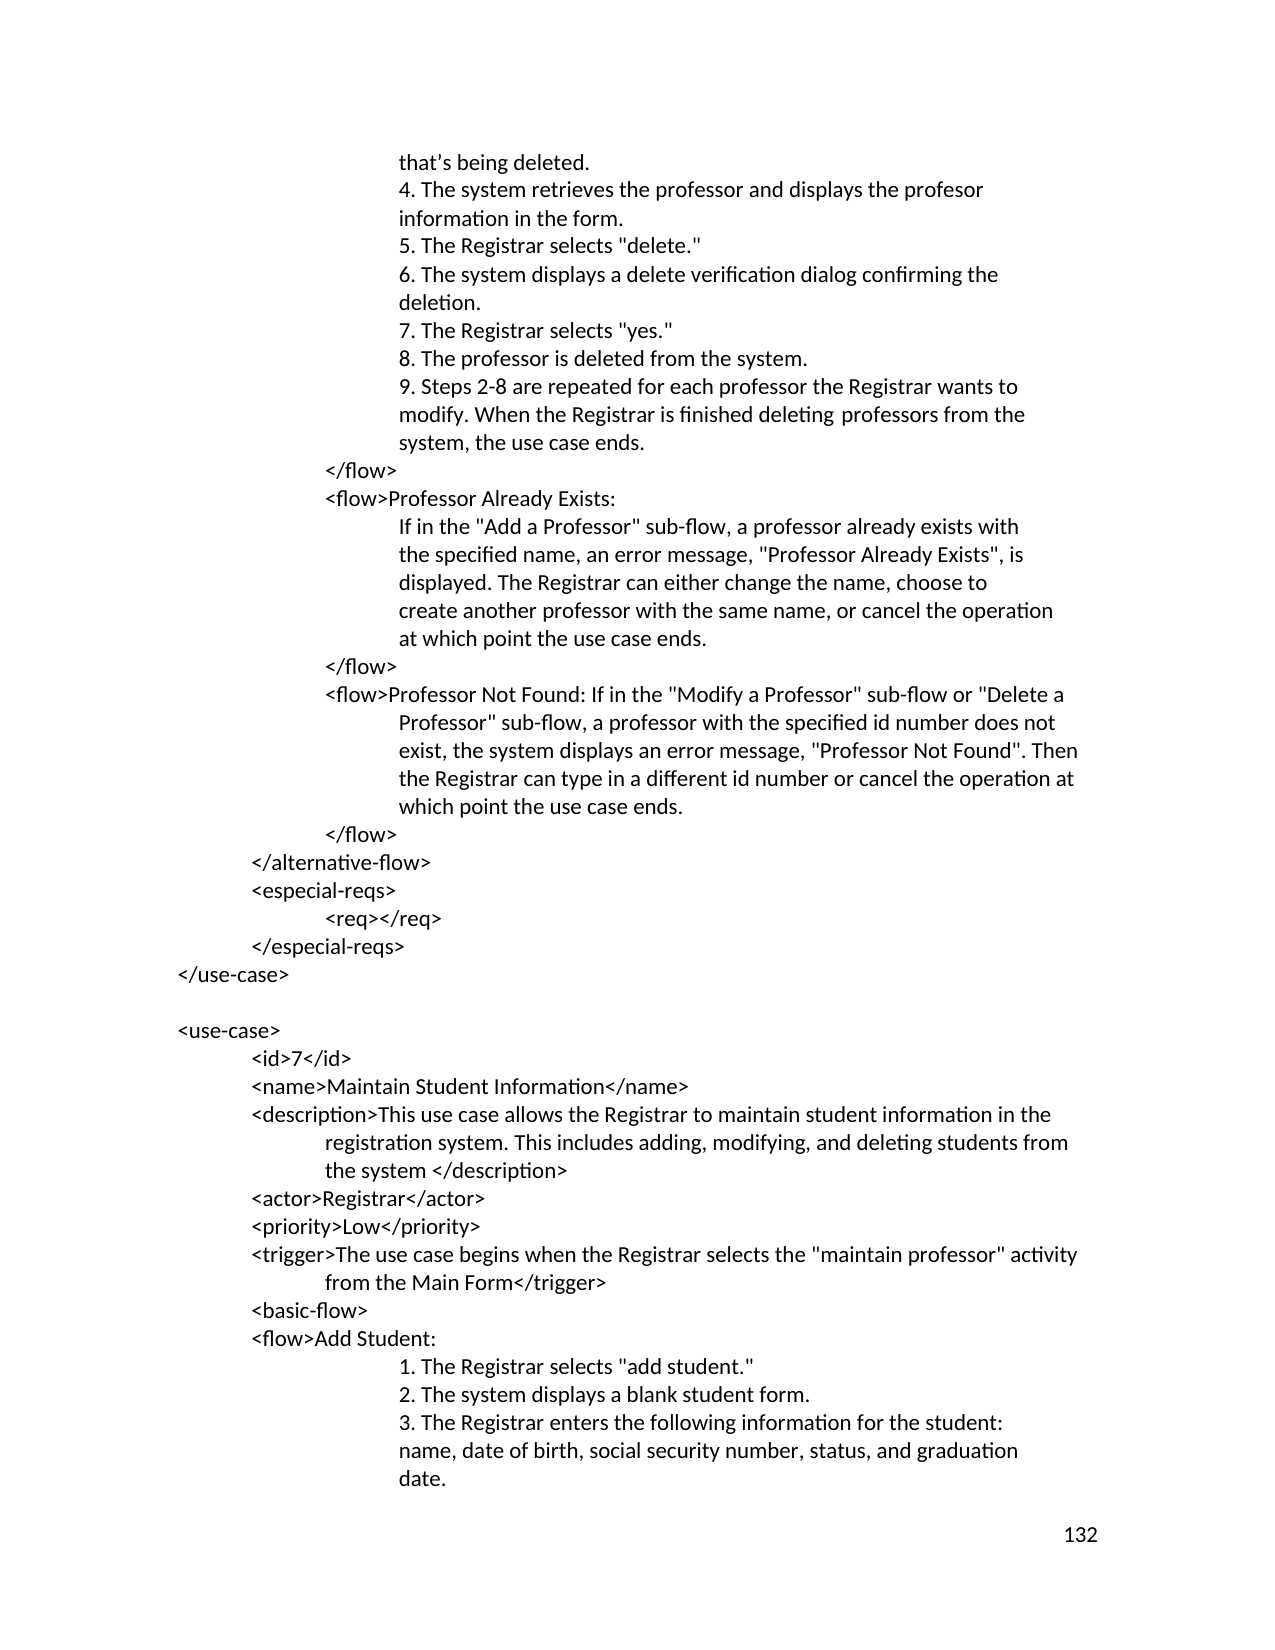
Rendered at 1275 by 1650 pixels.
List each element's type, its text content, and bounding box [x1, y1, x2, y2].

text </especial-reqs> [177, 932, 1098, 960]
text <actor>Registrar</actor> [177, 1184, 1098, 1212]
text at which point the use case ends. [177, 624, 1098, 652]
text 3. The Registrar enters the following information for the student: name, date of birth, social security number, status, and graduation [177, 1408, 1098, 1464]
text deletion. [177, 288, 1098, 316]
text create another professor with the same name, or cancel the operation [177, 596, 1098, 624]
text </flow> [177, 456, 1098, 484]
text <flow>Professor Already Exists: [177, 484, 1098, 512]
text <description>This use case allows the Registrar to maintain student information in the registration system. This includes adding, modifying, and deleting students from the system </description> [177, 1100, 1098, 1184]
text system, the use case ends. [177, 428, 1098, 456]
text <priority>Low</priority> [177, 1212, 1098, 1240]
text </use-case> [177, 960, 1098, 988]
text 7. The Registrar selects "yes." [177, 316, 1098, 344]
text 9. Steps 2-8 are repeated for each professor the Registrar wants to [177, 372, 1098, 400]
text </flow> [177, 820, 1098, 848]
text the specified name, an error message, "Professor Already Exists", is [177, 540, 1098, 568]
text If in the "Add a Professor" sub-flow, a professor already exists with [177, 512, 1098, 540]
text </flow> [177, 652, 1098, 680]
text that’s being deleted. [177, 148, 1098, 176]
text <especial-reqs> [177, 876, 1098, 904]
text <flow>Add Student: [177, 1324, 1098, 1352]
text modify. When the Registrar is finished deleting professors from the [177, 400, 1098, 428]
text <req></req> [177, 904, 1098, 932]
text 5. The Registrar selects "delete." [177, 232, 1098, 260]
text <flow>Professor Not Found: If in the "Modify a Professor" sub-flow or "Delete a Professor" sub-flow, a professor with the specified id number does not exist, the system displays an error message, "Professor Not Found". Then the Registrar can type in a different id number or cancel the operation at which point the use case ends. [177, 680, 1098, 820]
text date. [177, 1464, 1098, 1493]
text <name>Maintain Student Information</name> [177, 1072, 1098, 1100]
text <id>7</id> [177, 1044, 1098, 1072]
text <basic-flow> [177, 1296, 1098, 1324]
text 6. The system displays a delete verification dialog confirming the [177, 260, 1098, 288]
text </alternative-flow> [177, 848, 1098, 876]
text 1. The Registrar selects "add student." [177, 1352, 1098, 1381]
text <use-case> [177, 1016, 1098, 1044]
text 4. The system retrieves the professor and displays the profesor information in the form. [177, 176, 1098, 232]
text 8. The professor is deleted from the system. [177, 344, 1098, 372]
text displayed. The Registrar can either change the name, choose to [177, 568, 1098, 596]
text 2. The system displays a blank student form. [177, 1381, 1098, 1408]
text <trigger>The use case begins when the Registrar selects the "maintain professor" activity from the Main Form</trigger> [177, 1240, 1098, 1296]
